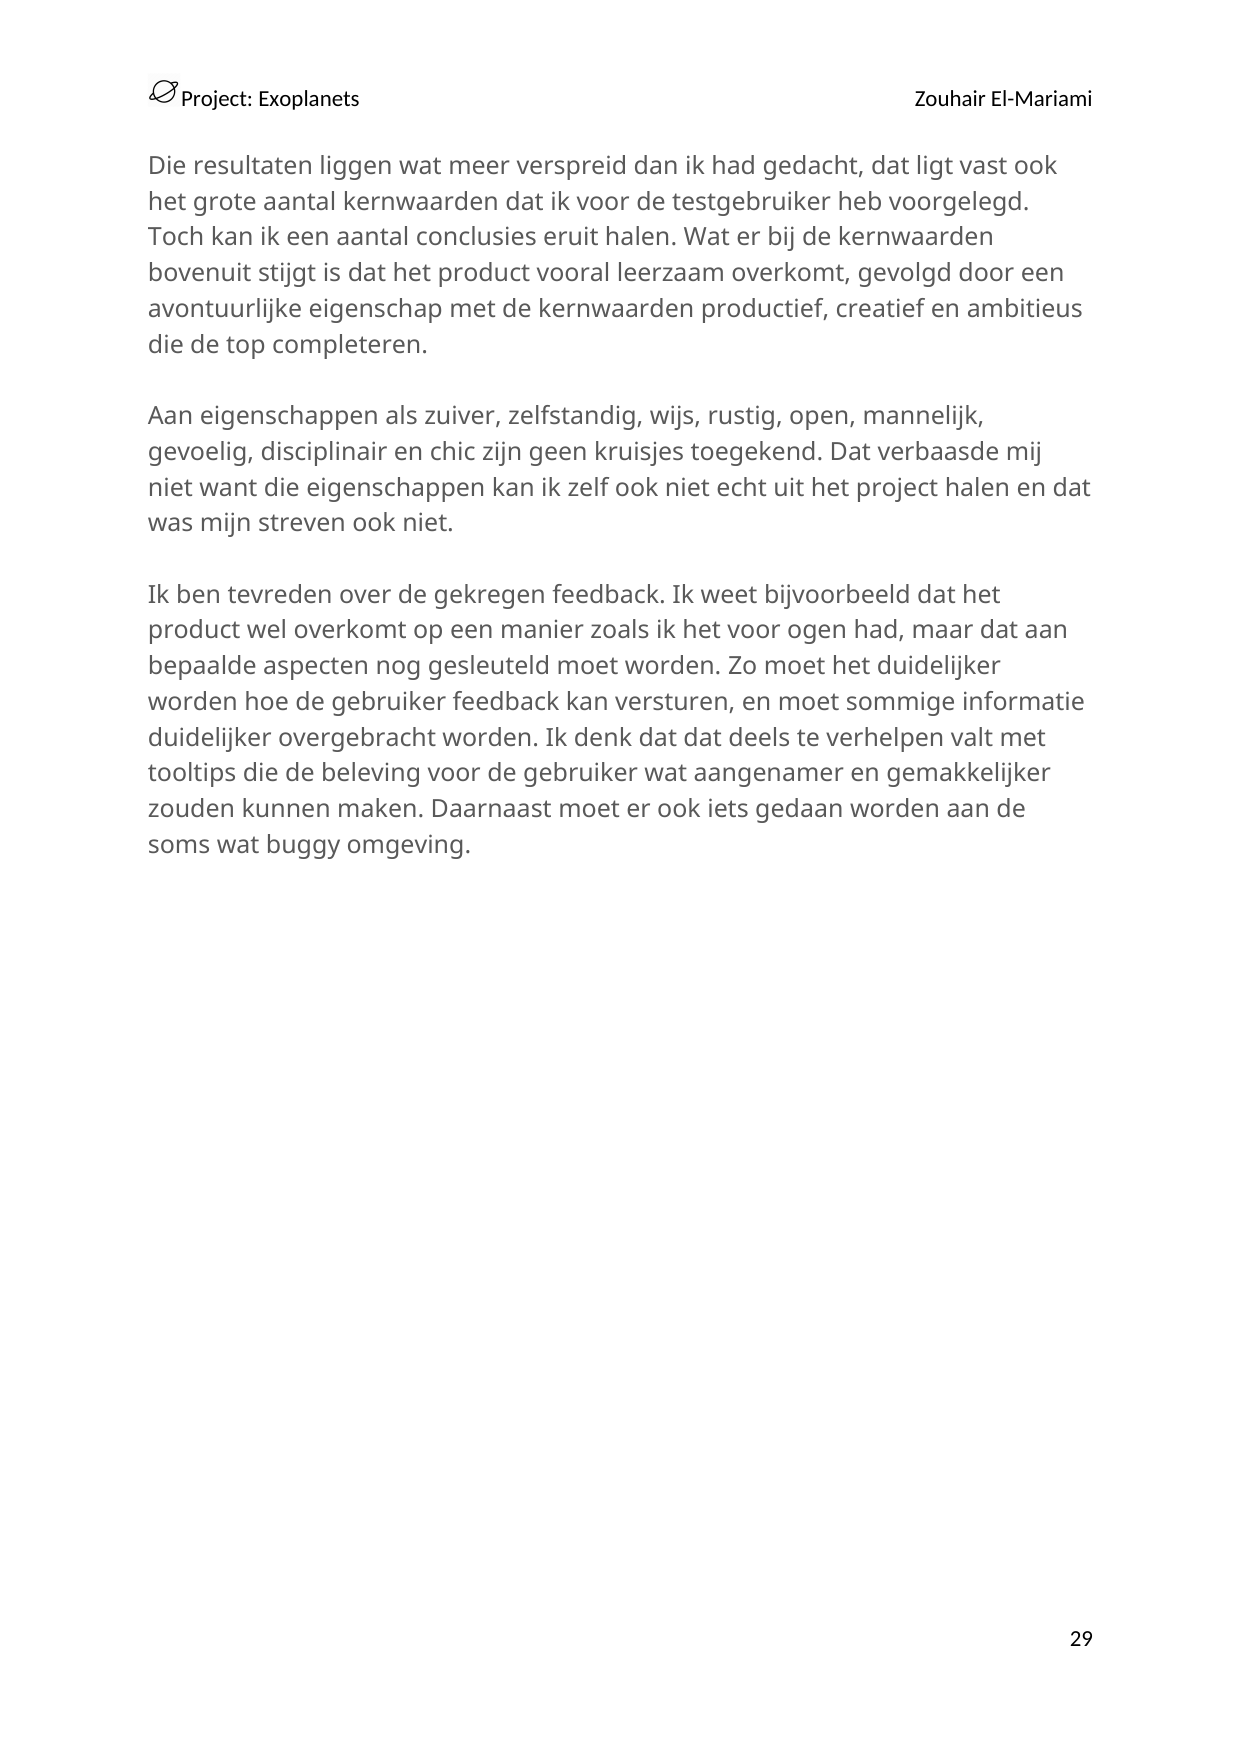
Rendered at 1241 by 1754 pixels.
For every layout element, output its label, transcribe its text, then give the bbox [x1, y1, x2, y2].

picture [147, 73, 181, 107]
text Die resultaten liggen wat meer verspreid dan ik had gedacht, dat ligt vast ook het grote aantal kernwaarden dat ik voor de testgebruiker heb voorgelegd. Toch kan ik een aantal conclusies eruit halen. Wat er bij de kernwaarden bovenuit stijgt is dat het product vooral leerzaam overkomt, gevolgd door een avontuurlijke eigenschap met de kernwaarden productief, creatief en ambitieus die de top completeren. [148, 148, 1093, 360]
text Ik ben tevreden over de gekregen feedback. Ik weet bijvoorbeeld dat het product wel overkomt op een manier zoals ik het voor ogen had, maar dat aan bepaalde aspecten nog gesleuteld moet worden. Zo moet het duidelijker worden hoe de gebruiker feedback kan versturen, en moet sommige informatie duidelijker overgebracht worden. Ik denk dat dat deels te verhelpen valt met tooltips die de beleving voor de gebruiker wat aangenamer en gemakkelijker zouden kunnen maken. Daarnaast moet er ook iets gedaan worden aan de soms wat buggy omgeving. [148, 576, 1093, 861]
text Aan eigenschappen als zuiver, zelfstandig, wijs, rustig, open, mannelijk, gevoelig, disciplinair en chic zijn geen kruisjes toegekend. Dat verbaasde mij niet want die eigenschappen kan ik zelf ook niet echt uit het project halen en dat was mijn streven ook niet. [148, 398, 1093, 539]
